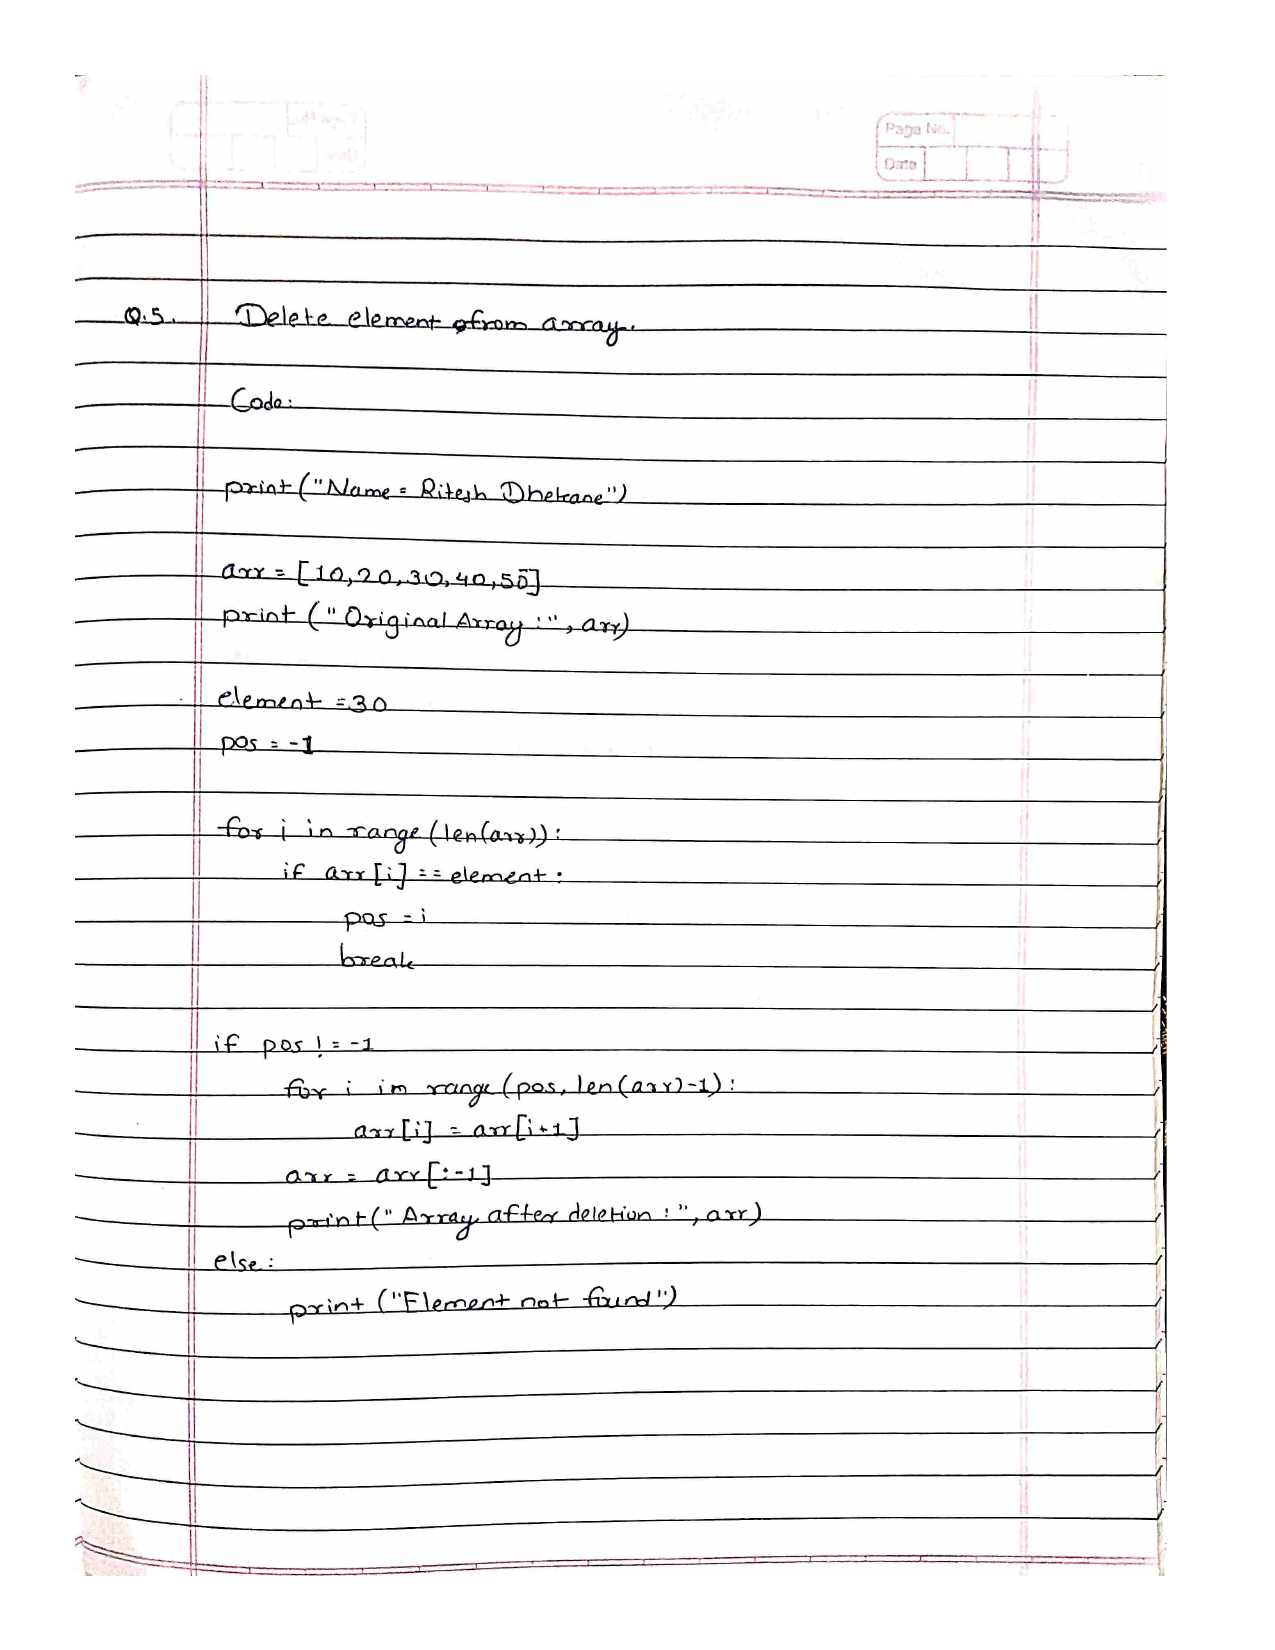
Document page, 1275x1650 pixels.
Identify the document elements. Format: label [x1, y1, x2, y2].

picture [75, 75, 1167, 1576]
